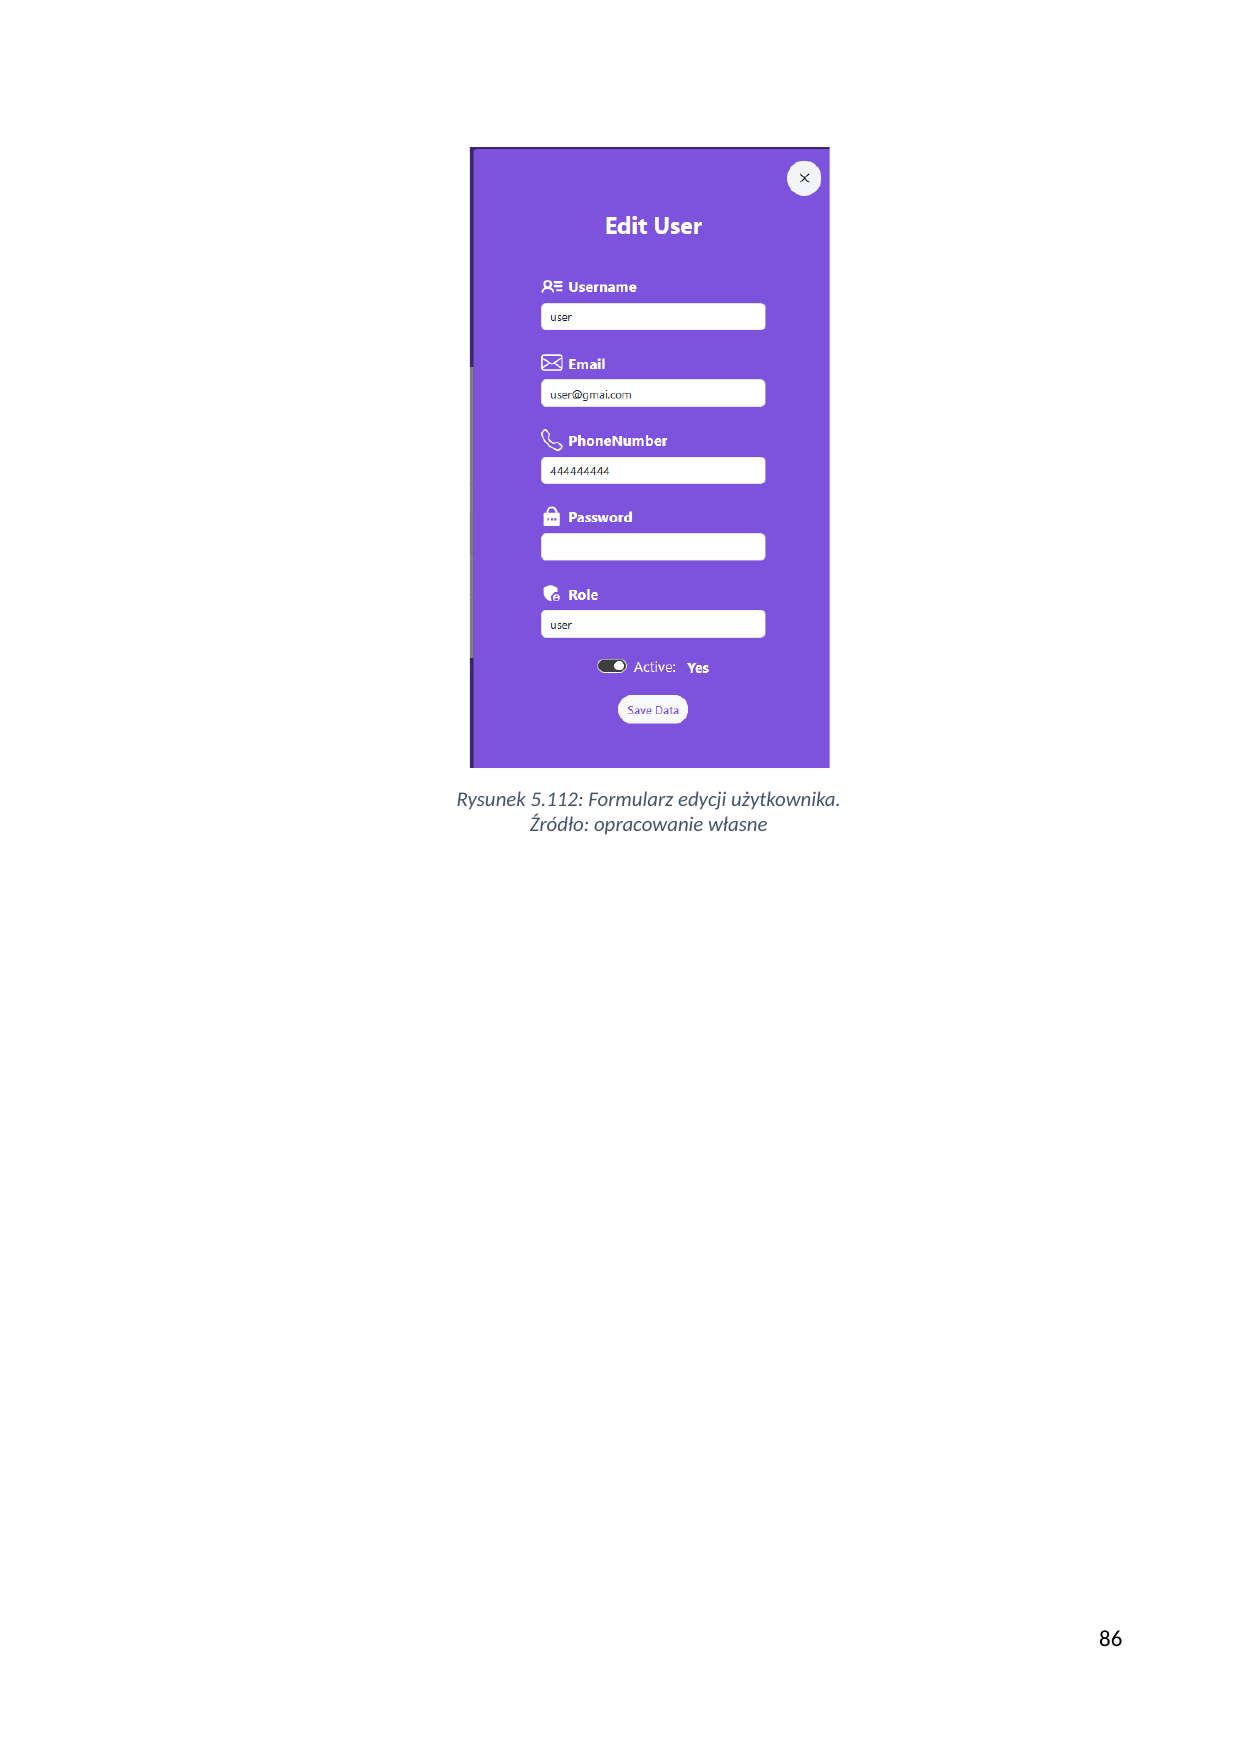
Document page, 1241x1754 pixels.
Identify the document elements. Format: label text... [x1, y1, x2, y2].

picture [469, 147, 830, 768]
text Źródło: opracowanie własne [177, 811, 1122, 837]
